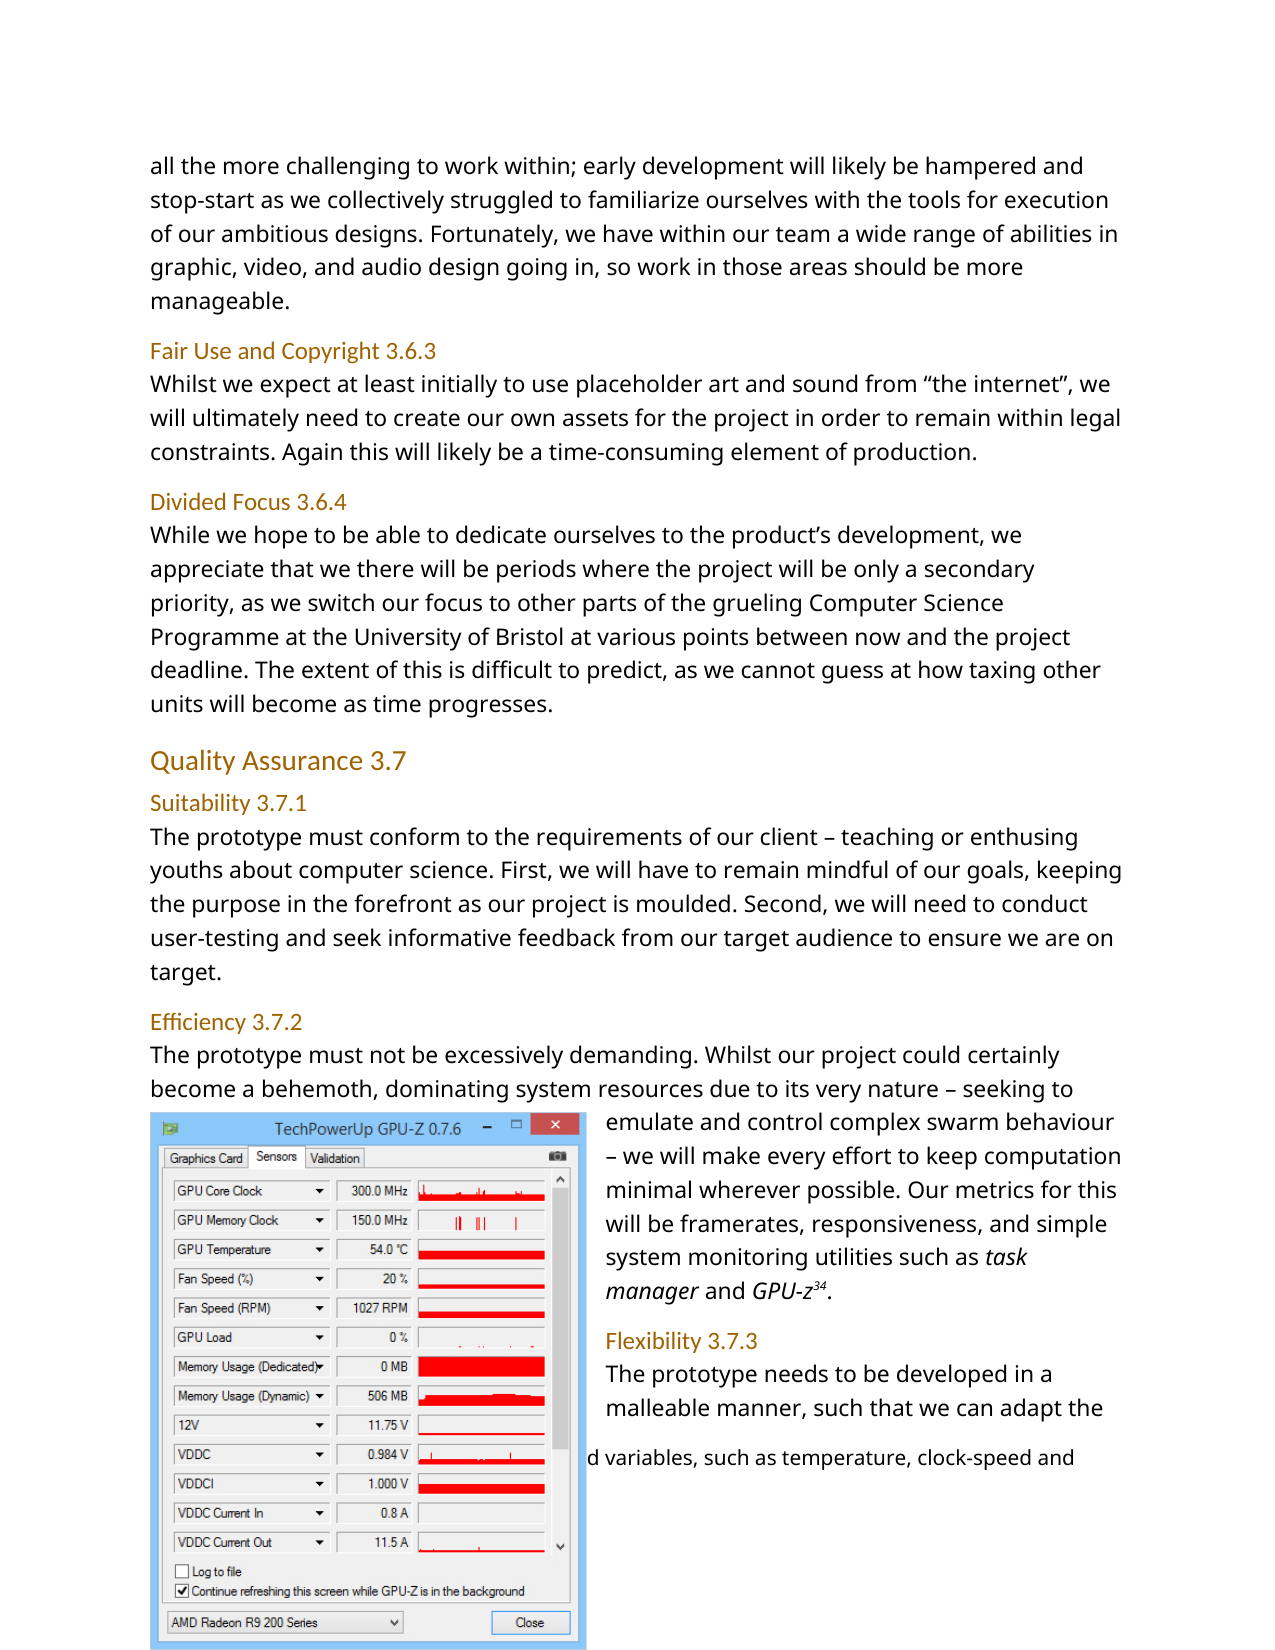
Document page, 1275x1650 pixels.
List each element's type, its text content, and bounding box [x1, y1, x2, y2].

text The prototype must conform to the requirements of our client – teaching or enthusing youths about computer science. First, we will have to remain mindful of our goals, keeping the purpose in the forefront as our project is moulded. Second, we will need to conduct user-testing and seek informative feedback from our target audience to ensure we are on target. [150, 821, 1125, 987]
text The prototype must not be excessively demanding. Whilst our project could certainly become a behemoth, dominating system resources due to its very nature – seeking to emulate and control complex swarm behaviour – we will make every effort to keep computation minimal wherever possible. Our metrics for this will be framerates, responsiveness, and simple system monitoring utilities such as task manager and GPU-z. [150, 1039, 1125, 1306]
picture [150, 1112, 587, 1650]
subtitle Suitability 3.7.1 [150, 788, 1125, 818]
subtitle Divided Focus 3.6.4 [150, 486, 1125, 517]
subtitle Fair Use and Copyright 3.6.3 [150, 335, 1125, 366]
text Whilst we expect at least initially to use placeholder art and sound from “the internet”, we will ultimately need to create our own assets for the project in order to remain within legal constraints. Again this will likely be a time-consuming element of production. [150, 368, 1125, 467]
subtitle Flexibility 3.7.3 [587, 1326, 1125, 1356]
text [150, 150, 1125, 316]
subtitle Efficiency 3.7.2 [150, 1006, 1125, 1036]
subtitle Quality Assurance 3.7 [150, 742, 1125, 778]
text While we hope to be able to dedicate ourselves to the product’s development, we appreciate that we there will be periods where the project will be only a secondary priority, as we switch our focus to other parts of the grueling Computer Science Programme at the University of Bristol at various points between now and the project deadline. The extent of this is difficult to predict, as we cannot guess at how taxing other units will become as time progresses. [150, 519, 1125, 719]
